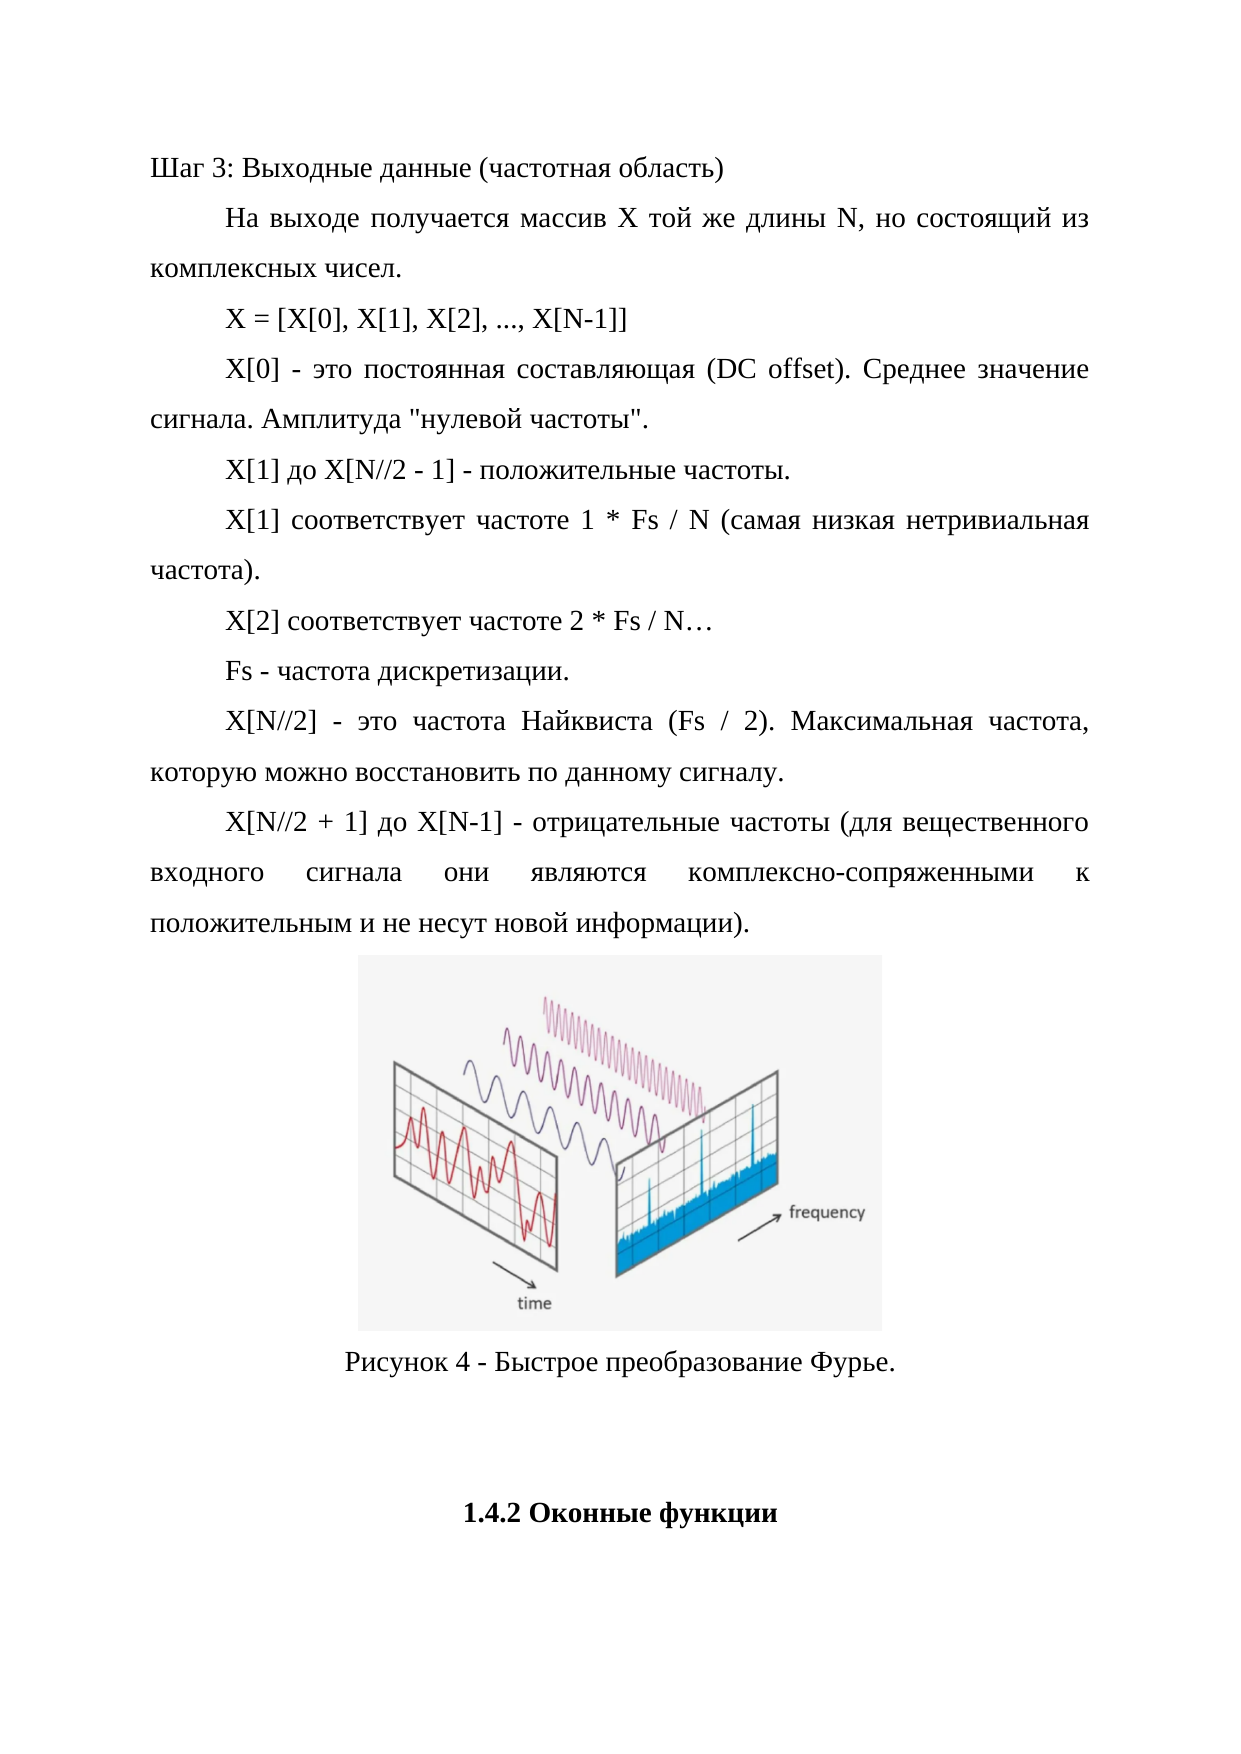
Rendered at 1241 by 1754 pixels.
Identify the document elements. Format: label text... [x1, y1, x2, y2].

text Fs - частота дискретизации. [150, 653, 1090, 687]
text X[2] соответствует частоте 2 * Fs / N… [150, 603, 1090, 636]
text На выходе получается массив X той же длины N, но состоящий из комплексных чисел. [150, 200, 1090, 284]
text X[N//2] - это частота Найквиста (Fs / 2). Максимальная частота, которую можно восстановить по данному сигналу. [150, 703, 1090, 787]
text Шаг 3: Выходные данные (частотная область) [150, 150, 1090, 183]
text X[1] до X[N//2 - 1] - положительные частоты. [150, 452, 1090, 485]
text X[1] соответствует частоте 1 * Fs / N (самая низкая нетривиальная частота). [150, 502, 1090, 586]
text Рисунок 4 - Быстрое преобразование Фурье. [150, 1344, 1090, 1377]
picture [358, 955, 883, 1331]
text X[0] - это постоянная составляющая (DC offset). Среднее значение сигнала. Амплитуда "нулевой частоты". [150, 351, 1090, 435]
text X = [X[0], X[1], X[2], ..., X[N-1]] [150, 301, 1090, 334]
text 1.4.2 Оконные функции [150, 1495, 1090, 1528]
text X[N//2 + 1] до X[N-1] - отрицательные частоты (для вещественного входного сигнала они являются комплексно-сопряженными к положительным и не несут новой информации). [150, 804, 1090, 938]
